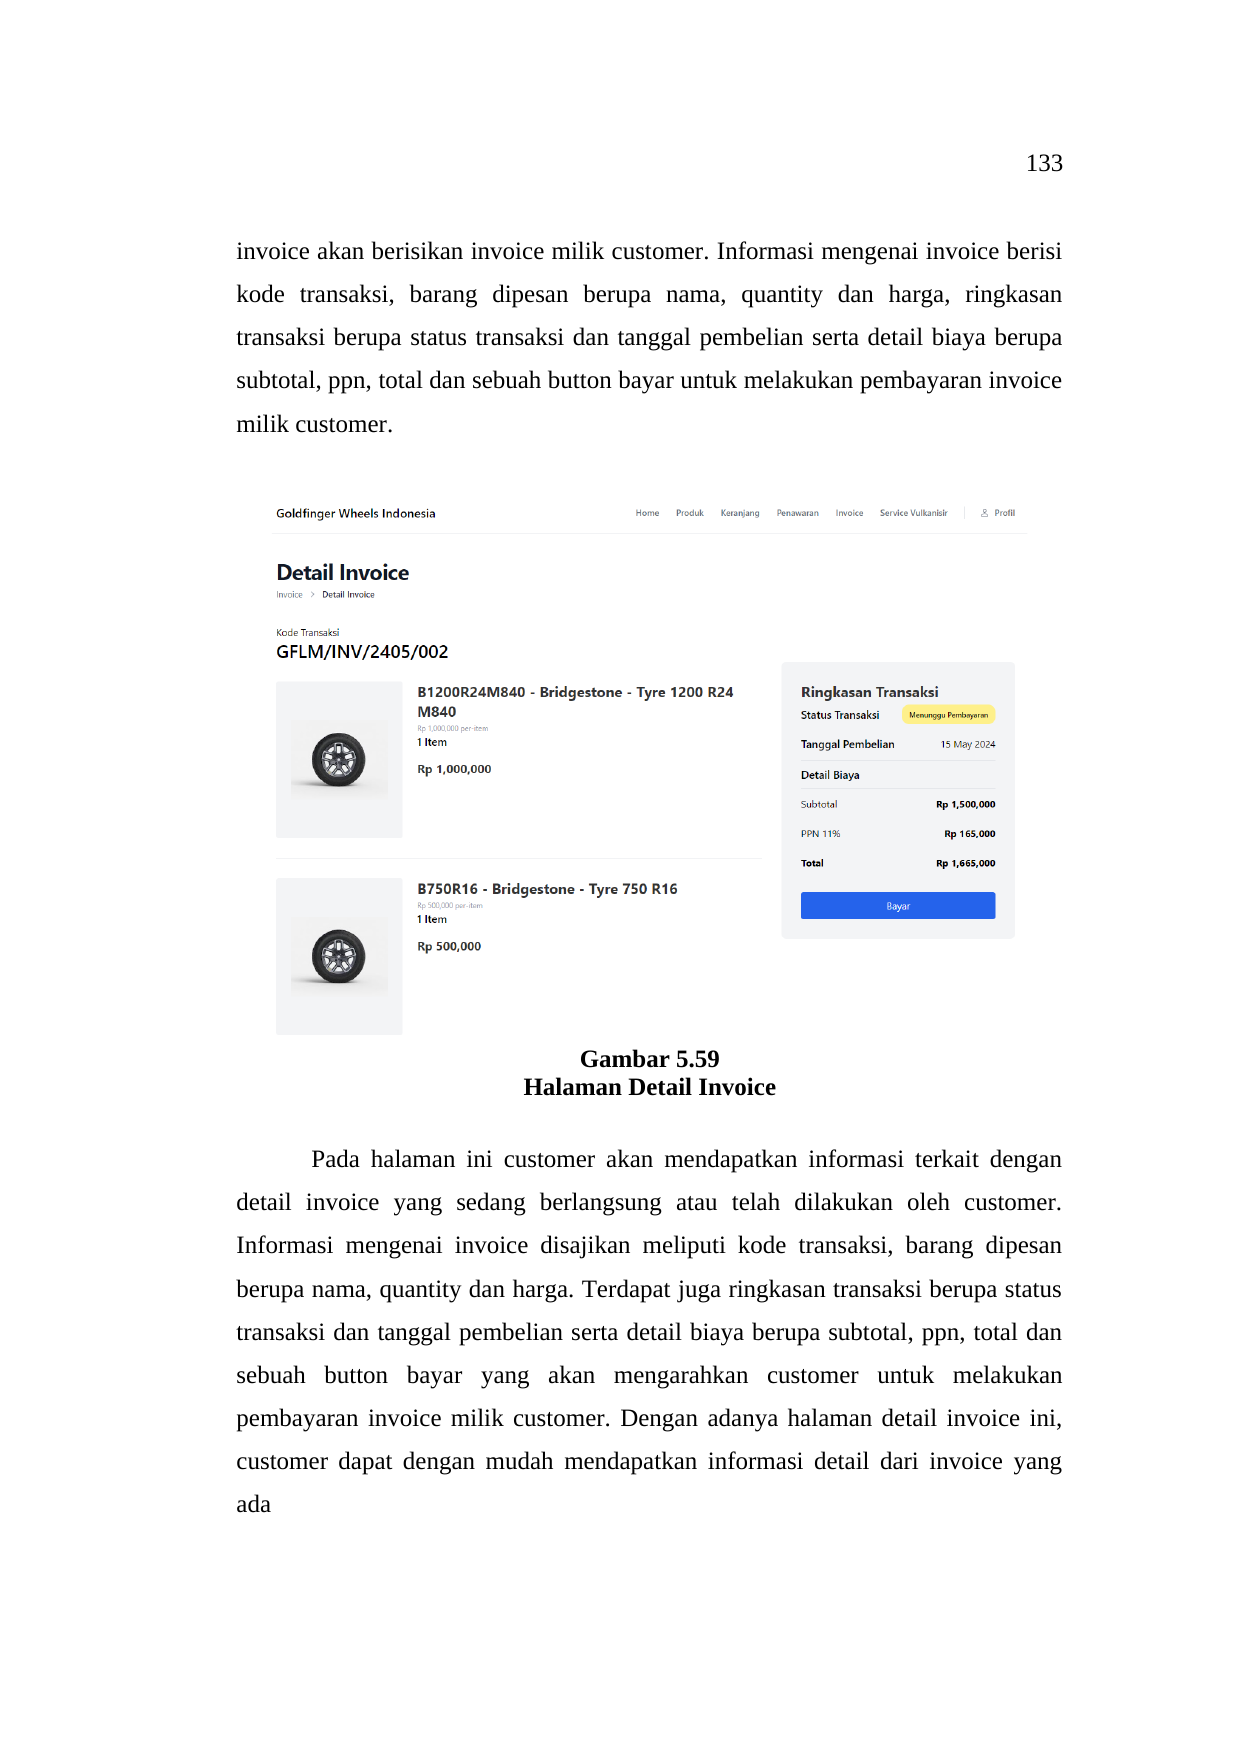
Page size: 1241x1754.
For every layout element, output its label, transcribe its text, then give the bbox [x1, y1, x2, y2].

text Halaman Detail Invoice [236, 1072, 1063, 1101]
text Pada halaman ini customer akan mendapatkan informasi terkait dengan detail invoice yang sedang berlangsung atau telah dilakukan oleh customer. Informasi mengenai invoice disajikan meliputi kode transaksi, barang dipesan berupa nama, quantity dan harga. Terdapat juga ringkasan transaksi berupa status transaksi dan tanggal pembelian serta detail biaya berupa subtotal, ppn, total dan sebuah button bayar yang akan mengarahkan customer untuk melakukan pembayaran invoice milik customer. Dengan adanya halaman detail invoice ini, customer dapat dengan mudah mendapatkan informasi detail dari invoice yang ada [236, 1144, 1063, 1518]
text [236, 236, 1063, 437]
text Gambar 5.59 [236, 1044, 1063, 1072]
picture [271, 495, 1028, 1044]
